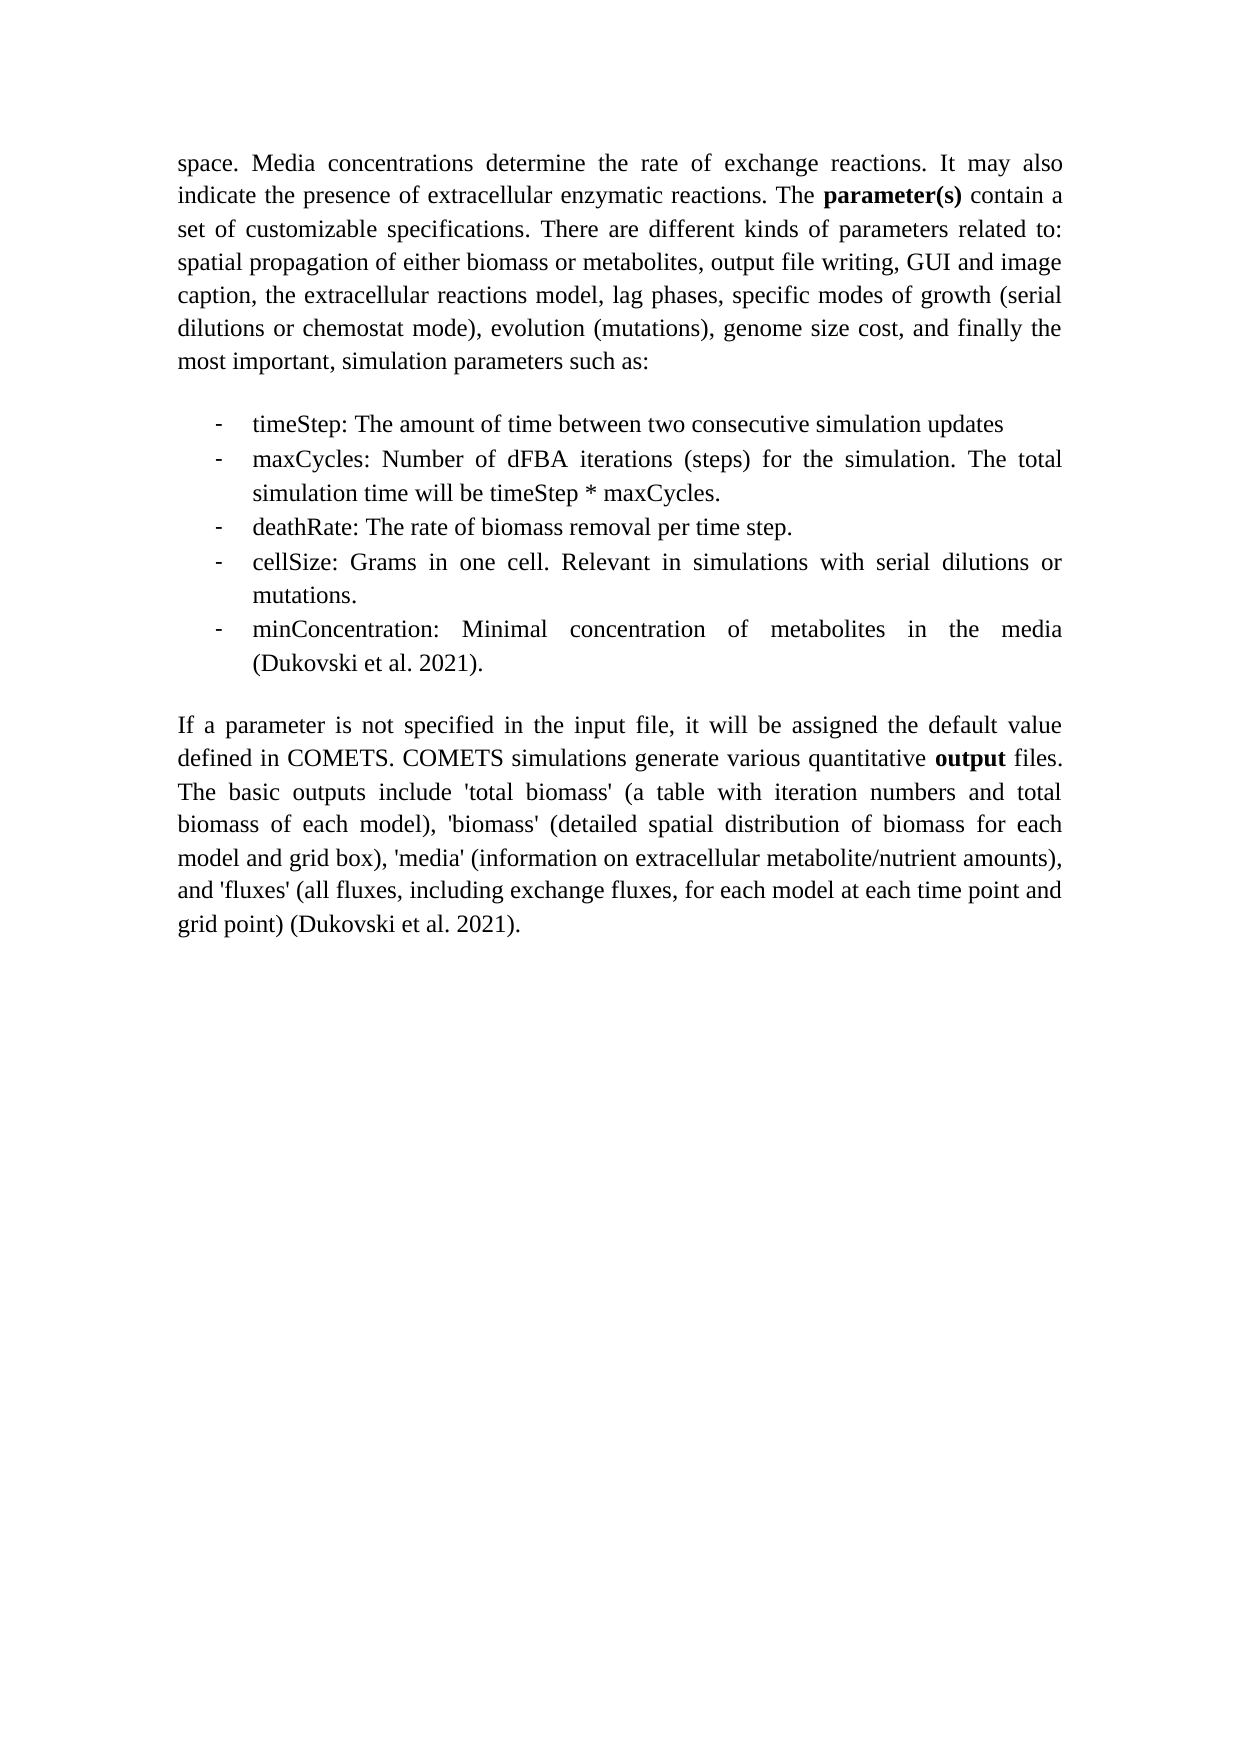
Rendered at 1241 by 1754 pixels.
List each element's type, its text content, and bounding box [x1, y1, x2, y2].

list timeStep: The amount of time between two consecutive simulation updates [215, 408, 1063, 438]
text If a parameter is not specified in the input file, it will be assigned the default value defined in COMETS. COMETS simulations generate various quantitative output files. The basic outputs include 'total biomass' (a table with iteration numbers and total biomass of each model), 'biomass' (detailed spatial distribution of biomass for each model and grid box), 'media' (information on extracellular metabolite/nutrient amounts), and 'fluxes' (all fluxes, including exchange fluxes, for each model at each time point and grid point) (Dukovski et al. 2021). [177, 711, 1063, 937]
list deathRate: The rate of biomass removal per time step. [215, 511, 1063, 541]
list cellSize: Grams in one cell. Relevant in simulations with serial dilutions or mutations. [215, 546, 1063, 609]
list minConcentration: Minimal concentration of metabolites in the media (Dukovski et al. 2021). [215, 613, 1063, 677]
list maxCycles: Number of dFBA iterations (steps) for the simulation. The total simulation time will be timeStep * maxCycles. [215, 443, 1063, 506]
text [177, 148, 1063, 374]
